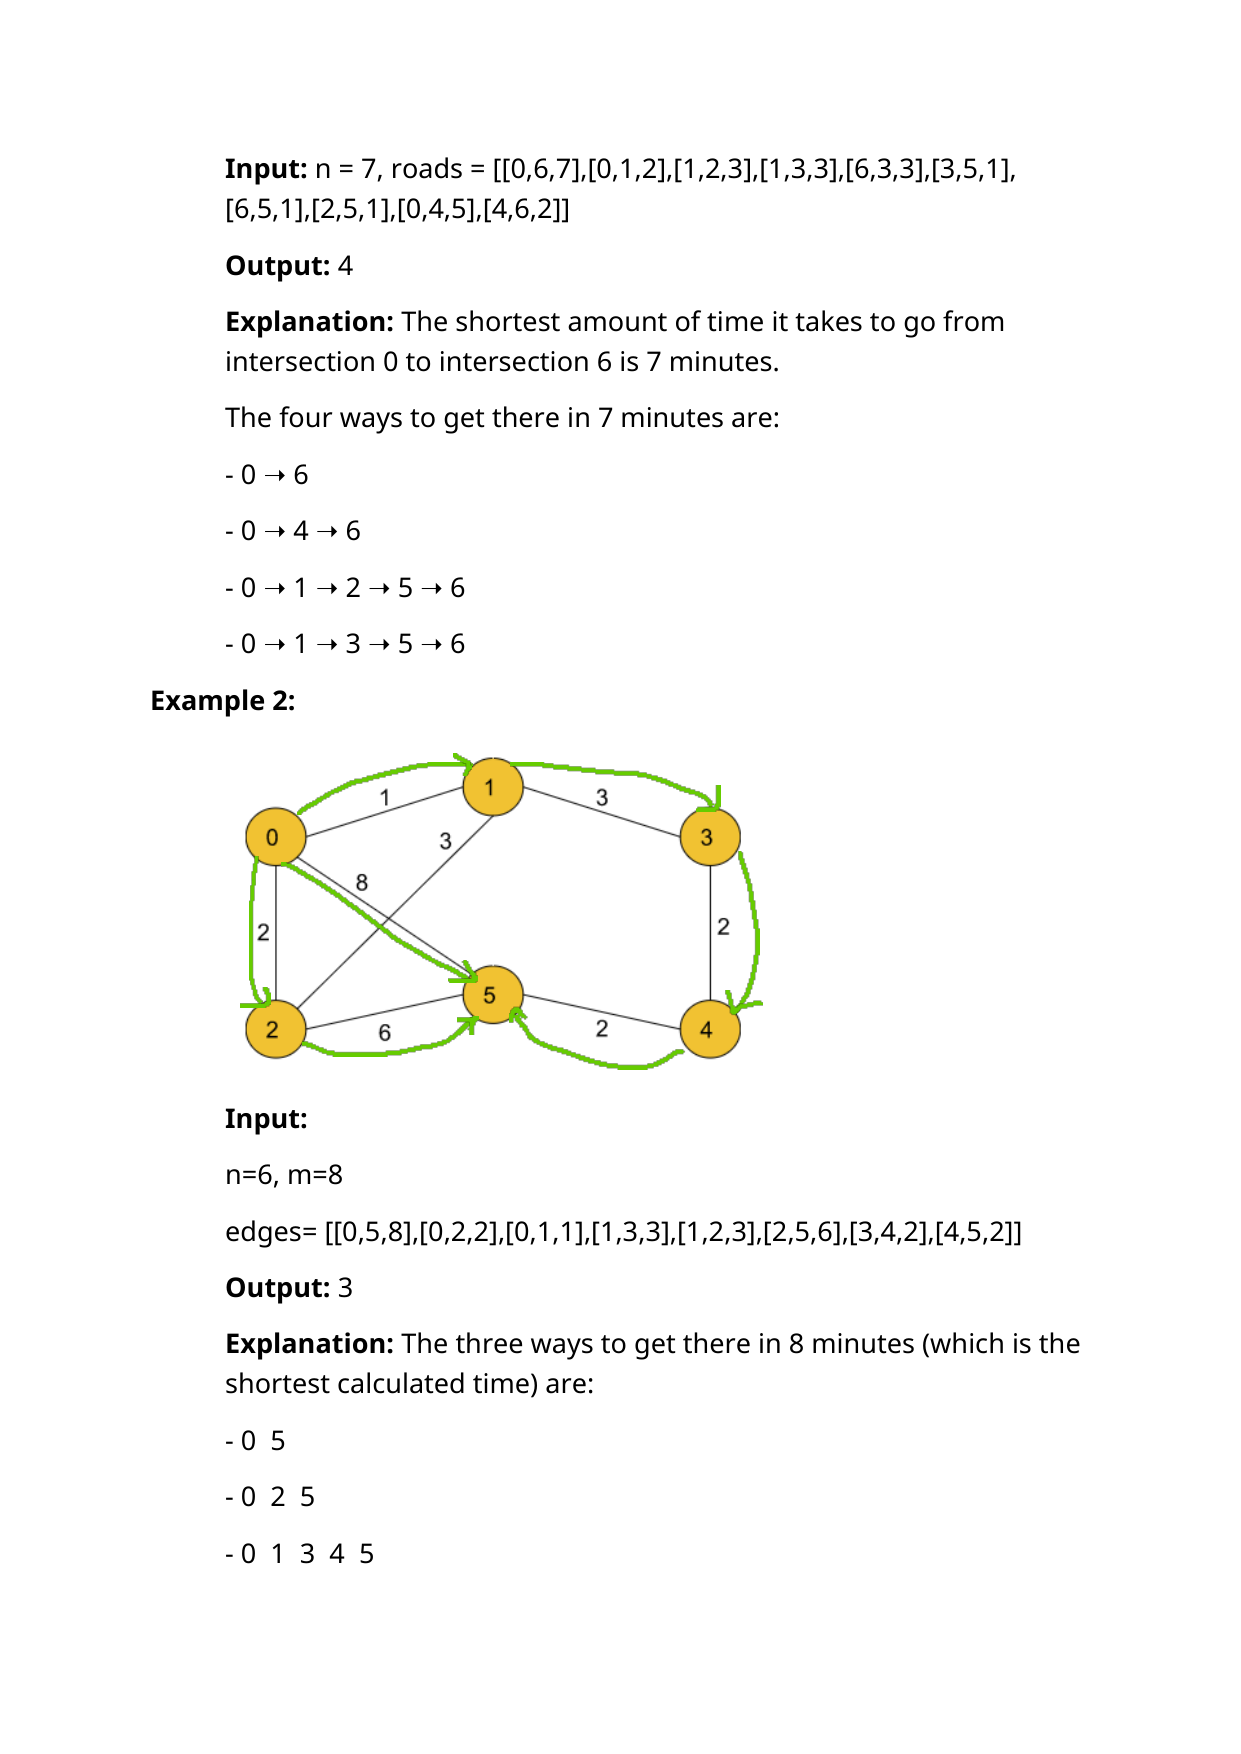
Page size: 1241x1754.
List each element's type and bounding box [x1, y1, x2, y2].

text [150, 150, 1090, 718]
picture [225, 737, 772, 1080]
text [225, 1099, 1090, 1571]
